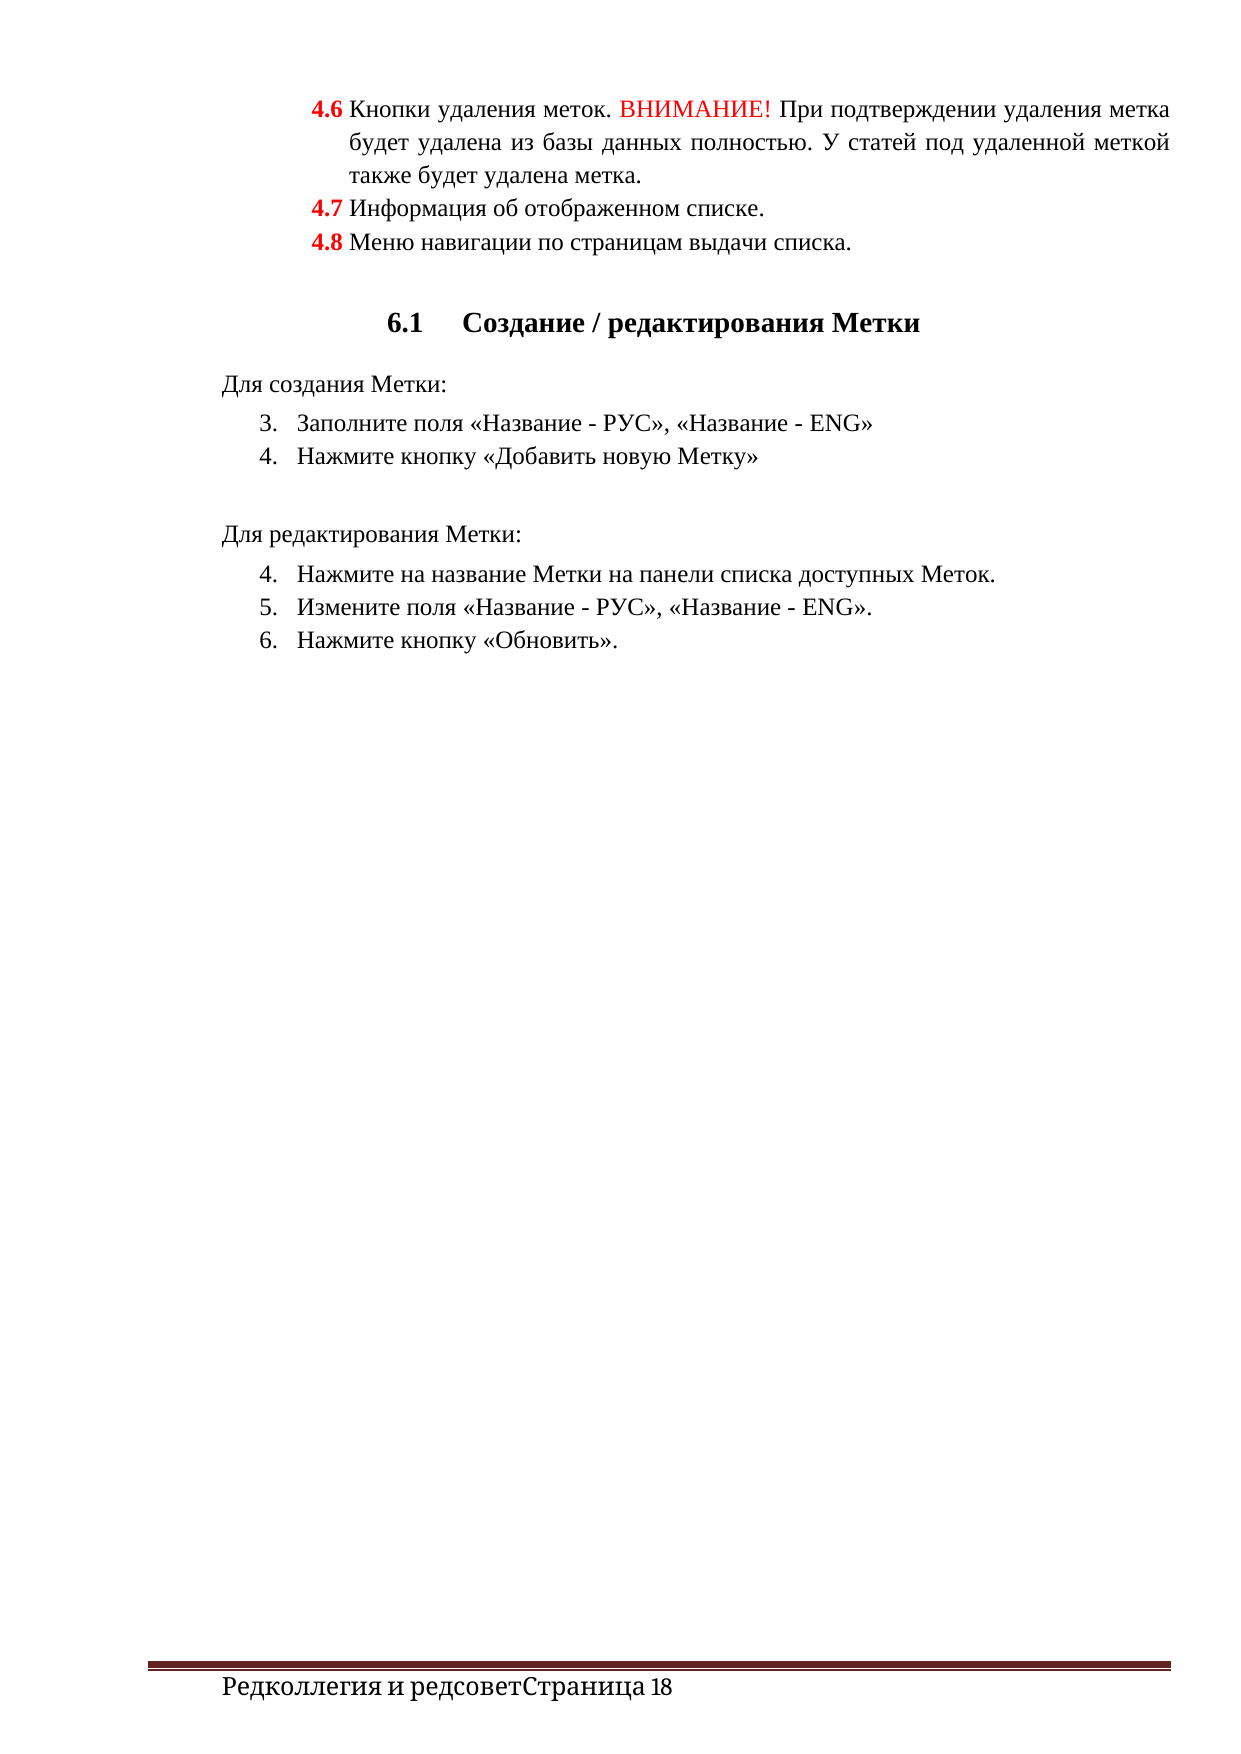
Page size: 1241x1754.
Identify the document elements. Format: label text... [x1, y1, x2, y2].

list Информация об отображенном списке. [311, 193, 1171, 222]
list Кнопки удаления меток. ВНИМАНИЕ! При подтверждении удаления метка будет удалена из базы данных полностью. У статей под удаленной меткой также будет удалена метка. [311, 94, 1171, 189]
text Для редактирования Метки: [148, 519, 1171, 548]
text Для создания Метки: [148, 369, 1171, 397]
subtitle Создание / редактирования Метки [126, 305, 1181, 339]
list Нажмите кнопку «Добавить новую Метку» [259, 441, 1171, 470]
list Заполните поля «Название - РУС», «Название - ENG» [259, 408, 1171, 437]
list Нажмите кнопку «Обновить». [259, 625, 1171, 653]
list Нажмите на название Метки на панели списка доступных Меток. [259, 559, 1171, 587]
list Измените поля «Название - РУС», «Название - ENG». [259, 592, 1171, 621]
list Меню навигации по страницам выдачи списка. [311, 227, 1171, 255]
